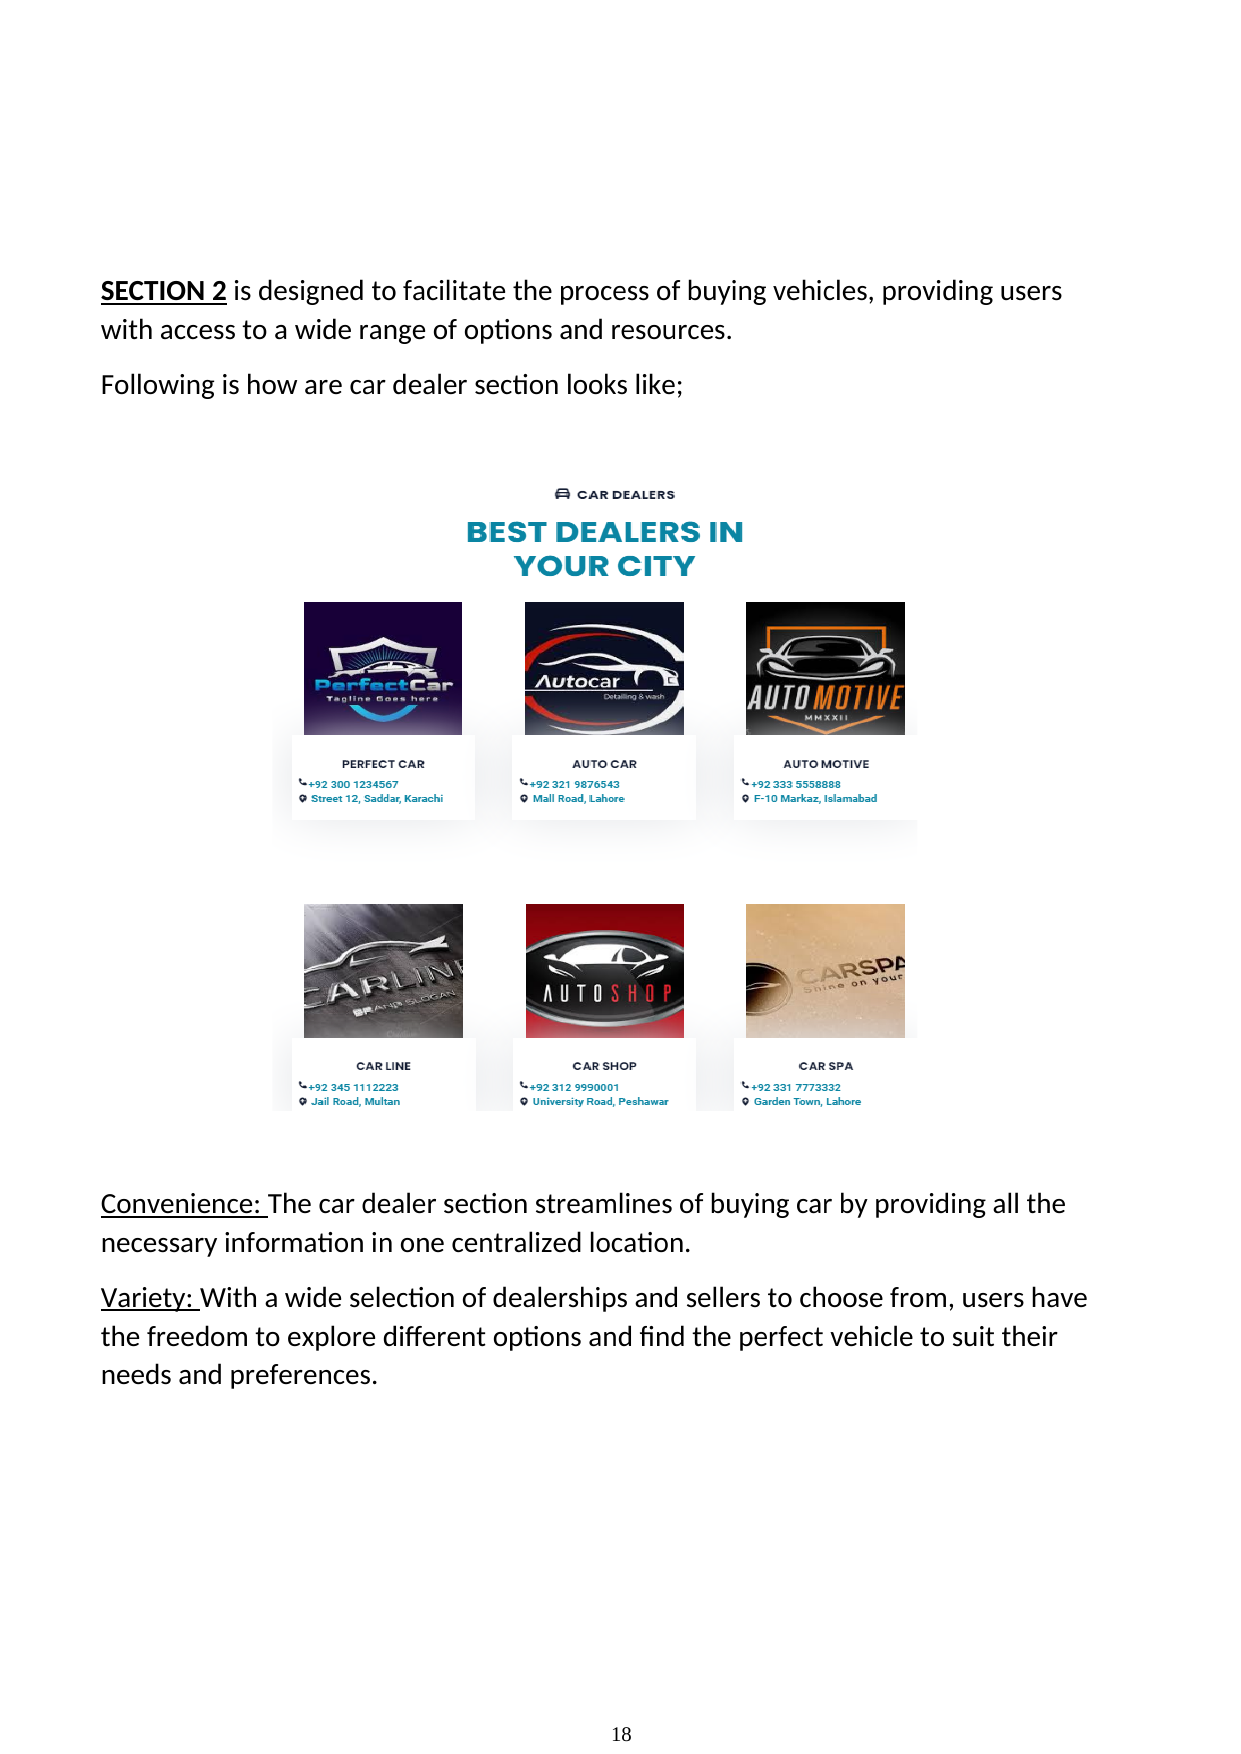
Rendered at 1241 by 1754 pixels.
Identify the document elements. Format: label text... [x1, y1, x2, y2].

text Following is how are car dealer section looks like; [101, 366, 1107, 402]
picture [272, 476, 918, 1111]
text Variety: With a wide selection of dealerships and sellers to choose from, users have the freedom to explore different options and find the perfect vehicle to suit their needs and preferences. [101, 1279, 1107, 1392]
text SECTION 2 is designed to facilitate the process of buying vehicles, providing users with access to a wide range of options and resources. [101, 272, 1107, 346]
text Convenience: The car dealer section streamlines of buying car by providing all the necessary information in one centralized location. [101, 1186, 1107, 1260]
